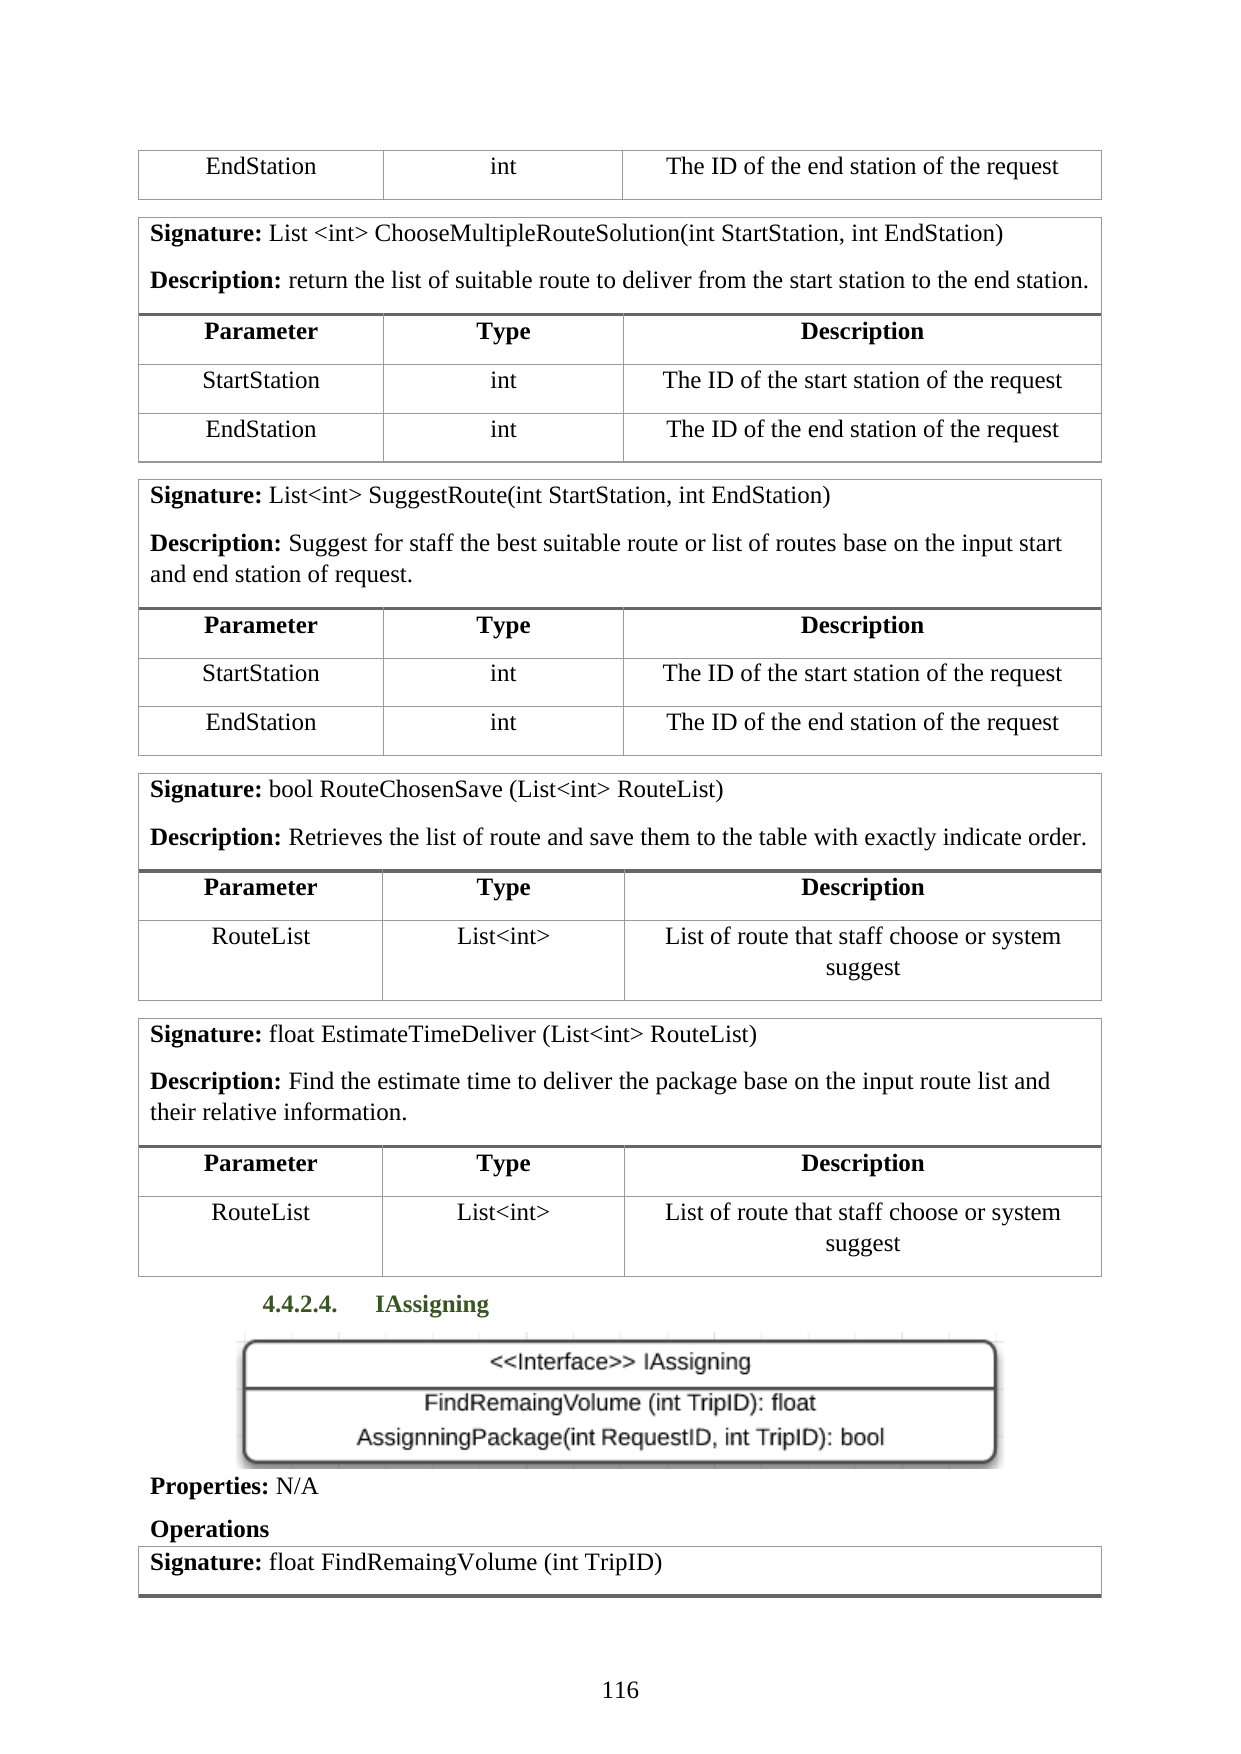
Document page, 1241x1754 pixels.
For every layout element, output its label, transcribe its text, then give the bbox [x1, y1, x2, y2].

table_cell List of route that staff choose or system suggest [625, 1197, 1101, 1276]
table_cell RouteList [139, 921, 382, 1000]
table_cell Description [625, 1148, 1101, 1196]
table_cell List of route that staff choose or system suggest [625, 921, 1101, 1000]
table_cell int [384, 414, 623, 461]
table_header Signature: bool RouteChosenSave (List<int> RouteList) Description: Retrieves the list of route and save them to the table with exactly indicate order. [139, 774, 1101, 869]
table_cell The ID of the start station of the request [624, 365, 1101, 413]
table_cell The ID of the end station of the request [623, 151, 1101, 199]
table_cell Type [384, 610, 623, 657]
table_cell int [384, 365, 623, 413]
table_cell Type [383, 1148, 624, 1196]
table_cell The ID of the end station of the request [624, 707, 1101, 755]
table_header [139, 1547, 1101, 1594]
table_header Signature: List<int> SuggestRoute(int StartStation, int EndStation) Description: Suggest for staff the best suitable route or list of routes base on the input start and end station of request. [139, 480, 1101, 607]
table_cell Parameter [139, 610, 383, 657]
table_cell List<int> [383, 921, 624, 1000]
table_cell Parameter [139, 316, 383, 364]
table_cell Type [383, 873, 624, 920]
table_cell int [384, 151, 622, 199]
table_cell RouteList [139, 1197, 382, 1276]
table_cell Description [625, 873, 1101, 920]
picture [236, 1332, 1005, 1469]
text Operations [150, 1514, 1090, 1543]
table_cell StartStation [139, 365, 383, 413]
table_cell The ID of the end station of the request [624, 414, 1101, 461]
table_cell int [384, 659, 623, 706]
table_header Signature: float EstimateTimeDeliver (List<int> RouteList) Description: Find the estimate time to deliver the package base on the input route list and their relative information. [139, 1019, 1101, 1145]
table_cell Parameter [139, 1148, 382, 1196]
table_cell EndStation [139, 414, 383, 461]
subtitle IAssigning [262, 1289, 1090, 1318]
table_cell StartStation [139, 659, 383, 706]
table_cell EndStation [139, 151, 383, 199]
table_cell EndStation [139, 707, 383, 755]
table_cell List<int> [383, 1197, 624, 1276]
table_cell Parameter [139, 873, 382, 920]
text Properties: N/A [150, 1471, 1090, 1500]
table_cell Type [384, 316, 623, 364]
table_header Signature: List <int> ChooseMultipleRouteSolution(int StartStation, int EndStation) Description: return the list of suitable route to deliver from the start station to the end station. [139, 218, 1101, 313]
table_cell int [384, 707, 623, 755]
table_cell Description [624, 316, 1101, 364]
table_cell Description [624, 610, 1101, 657]
table_cell The ID of the start station of the request [624, 659, 1101, 706]
